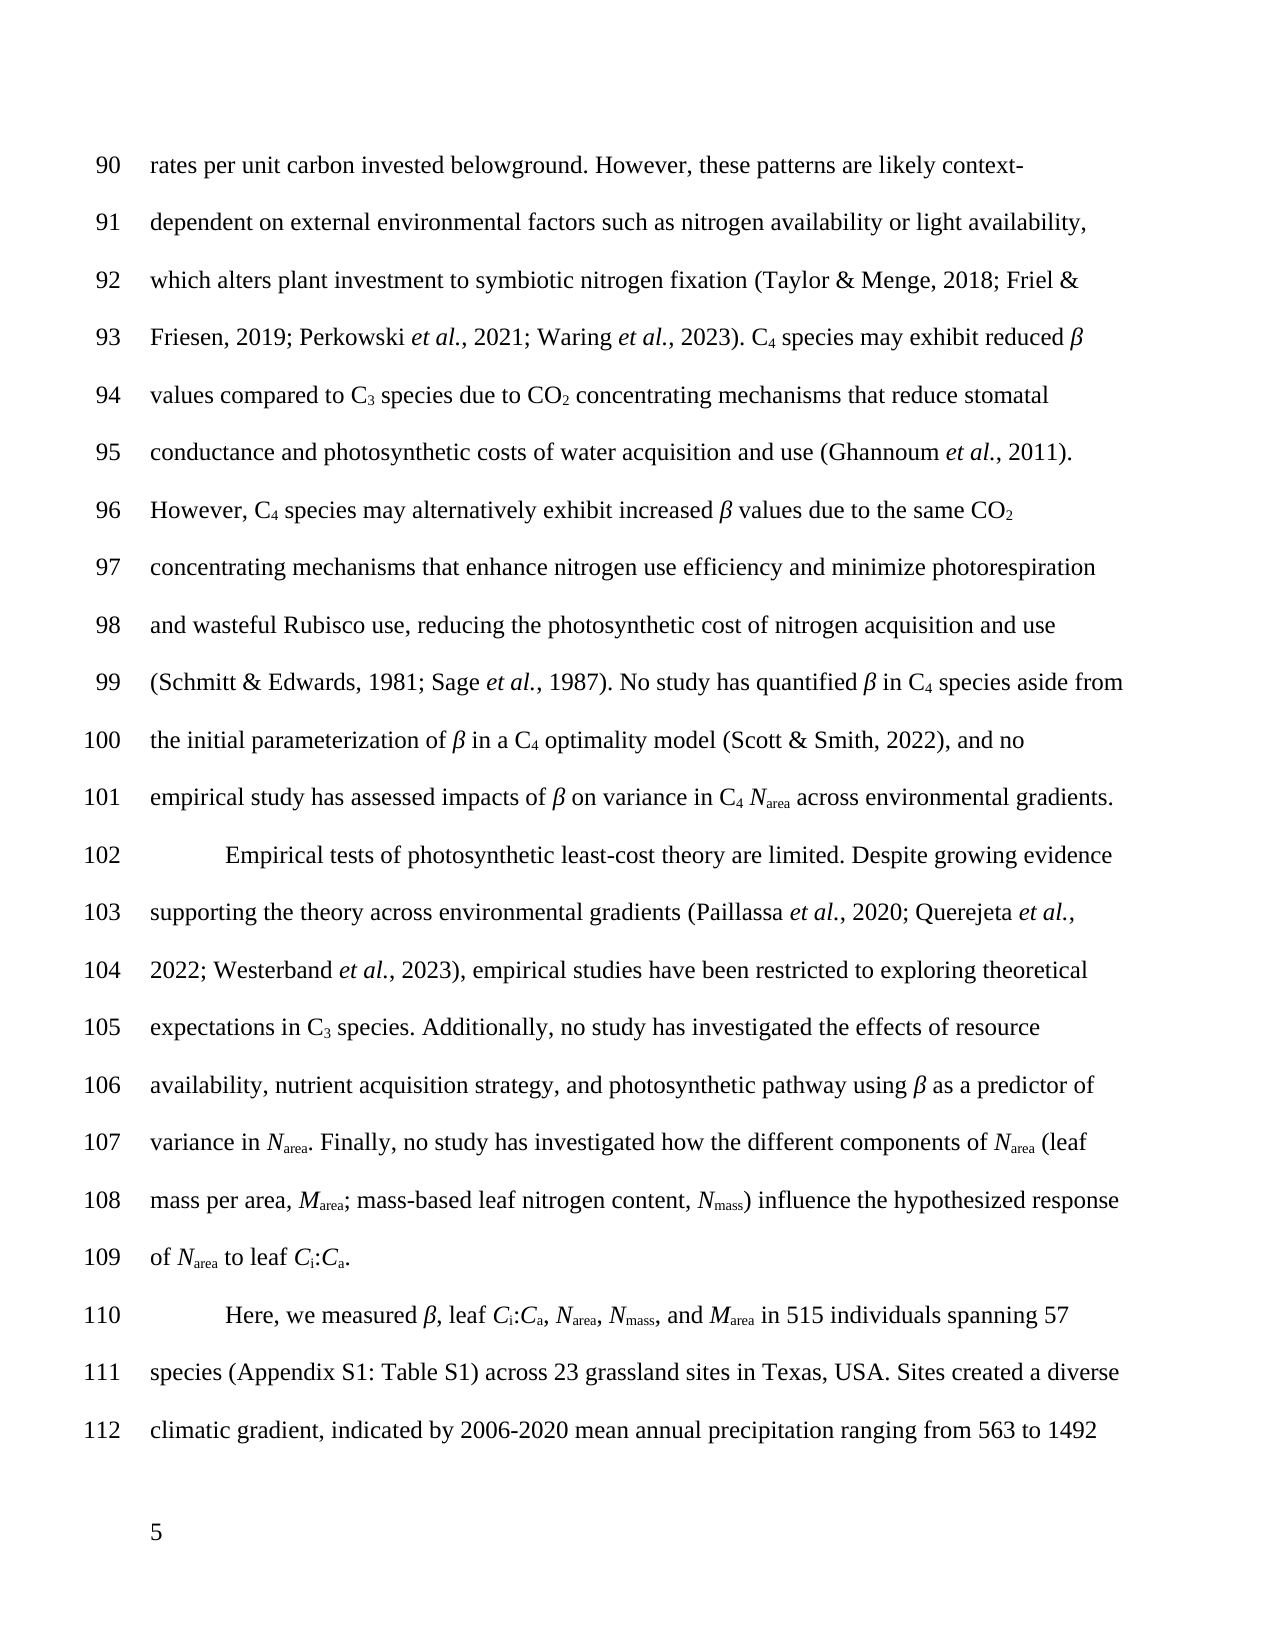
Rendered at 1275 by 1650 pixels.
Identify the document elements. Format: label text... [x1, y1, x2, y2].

text Empirical tests of photosynthetic least-cost theory are limited. Despite growing evidence supporting the theory across environmental gradients , empirical studies have been restricted to exploring theoretical expectations in C3 species. Additionally, no study has investigated the effects of resource availability, nutrient acquisition strategy, and photosynthetic pathway using β as a predictor of variance in Narea. Finally, no study has investigated how the different components of Narea (leaf mass per area, Marea; mass-based leaf nitrogen content, Nmass) influence the hypothesized response of Narea to leaf Ci:Ca. [150, 840, 1125, 1271]
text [150, 1300, 1125, 1444]
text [150, 150, 1125, 811]
